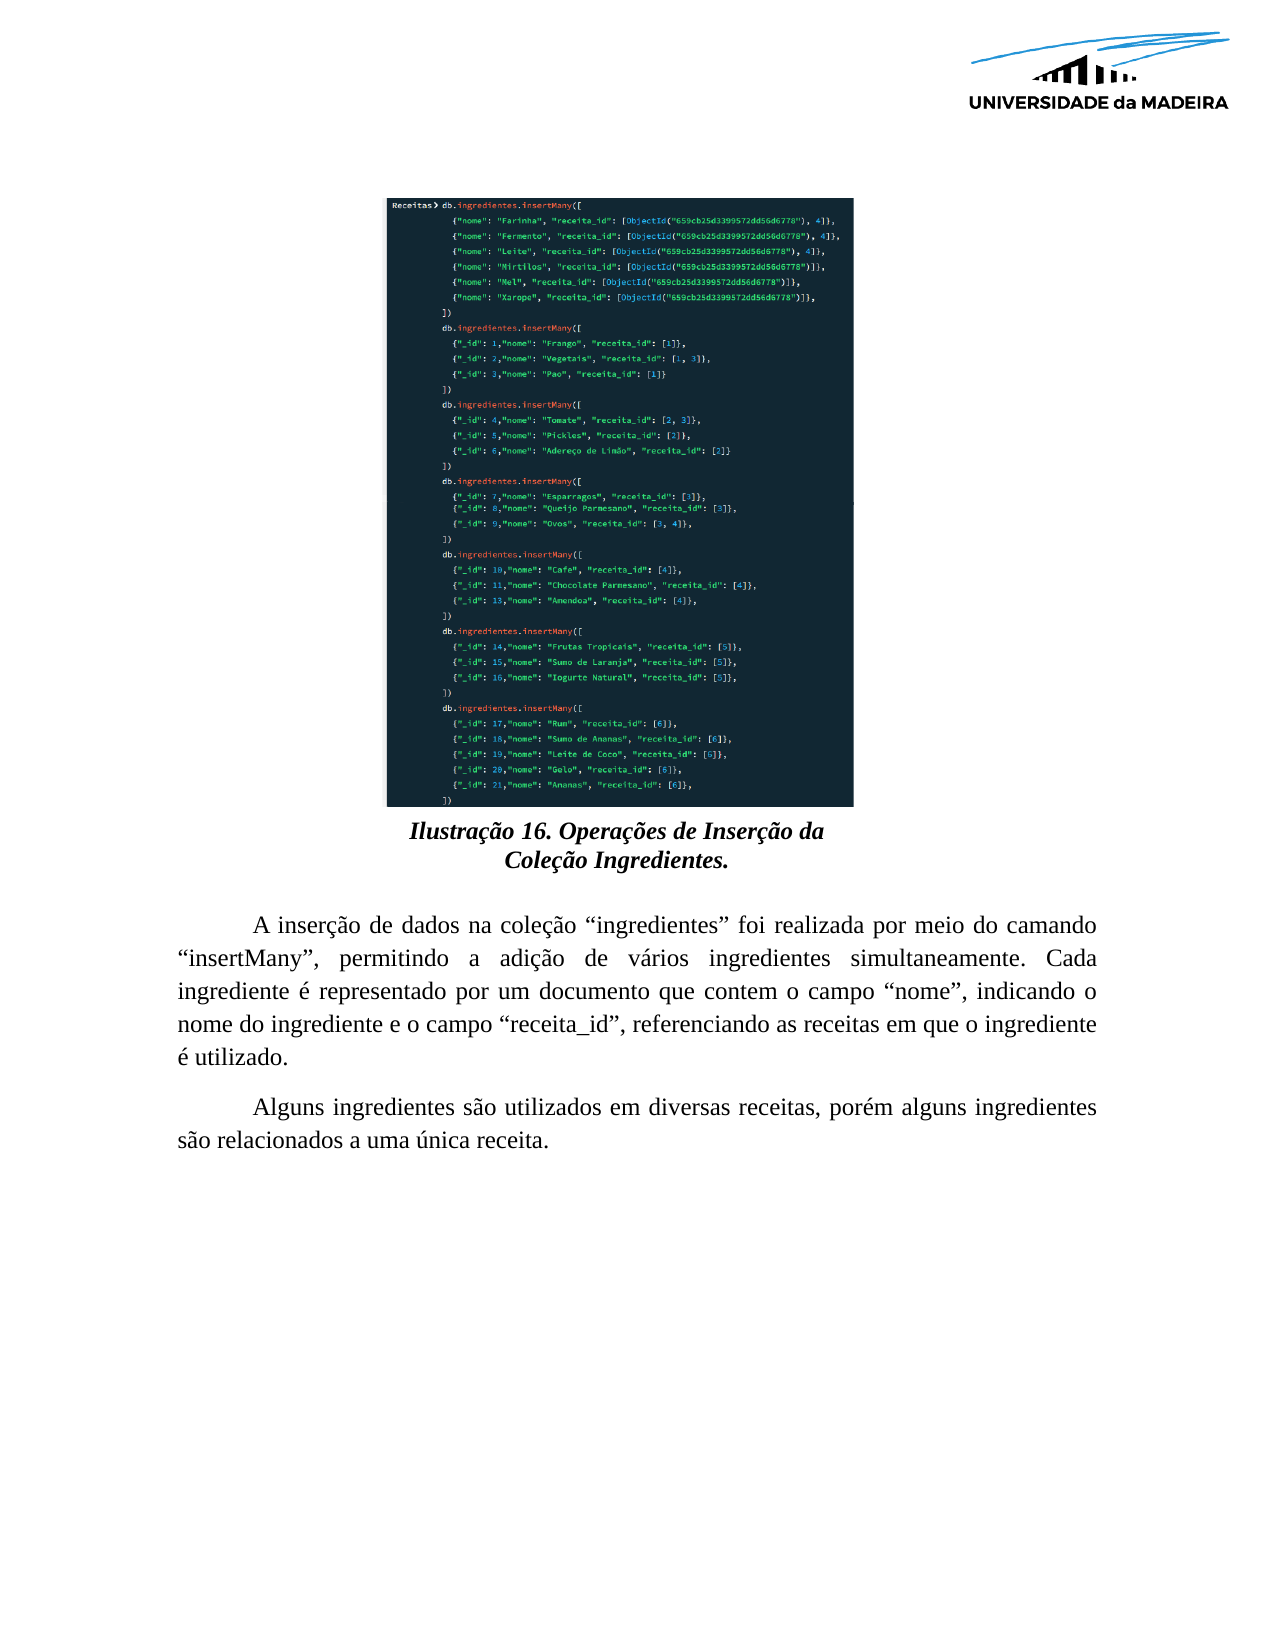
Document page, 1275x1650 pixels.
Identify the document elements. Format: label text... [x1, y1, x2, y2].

picture [382, 198, 854, 807]
picture [968, 30, 1233, 111]
text Alguns ingredientes são utilizados em diversas receitas, porém alguns ingredientes são relacionados a uma única receita. [177, 1092, 1098, 1154]
text A inserção de dados na coleção “ingredientes” foi realizada por meio do camando “insertMany”, permitindo a adição de vários ingredientes simultaneamente. Cada ingrediente é representado por um documento que contem o campo “nome”, indicando o nome do ingrediente e o campo “receita_id”, referenciando as receitas em que o ingrediente é utilizado. [177, 910, 1098, 1071]
